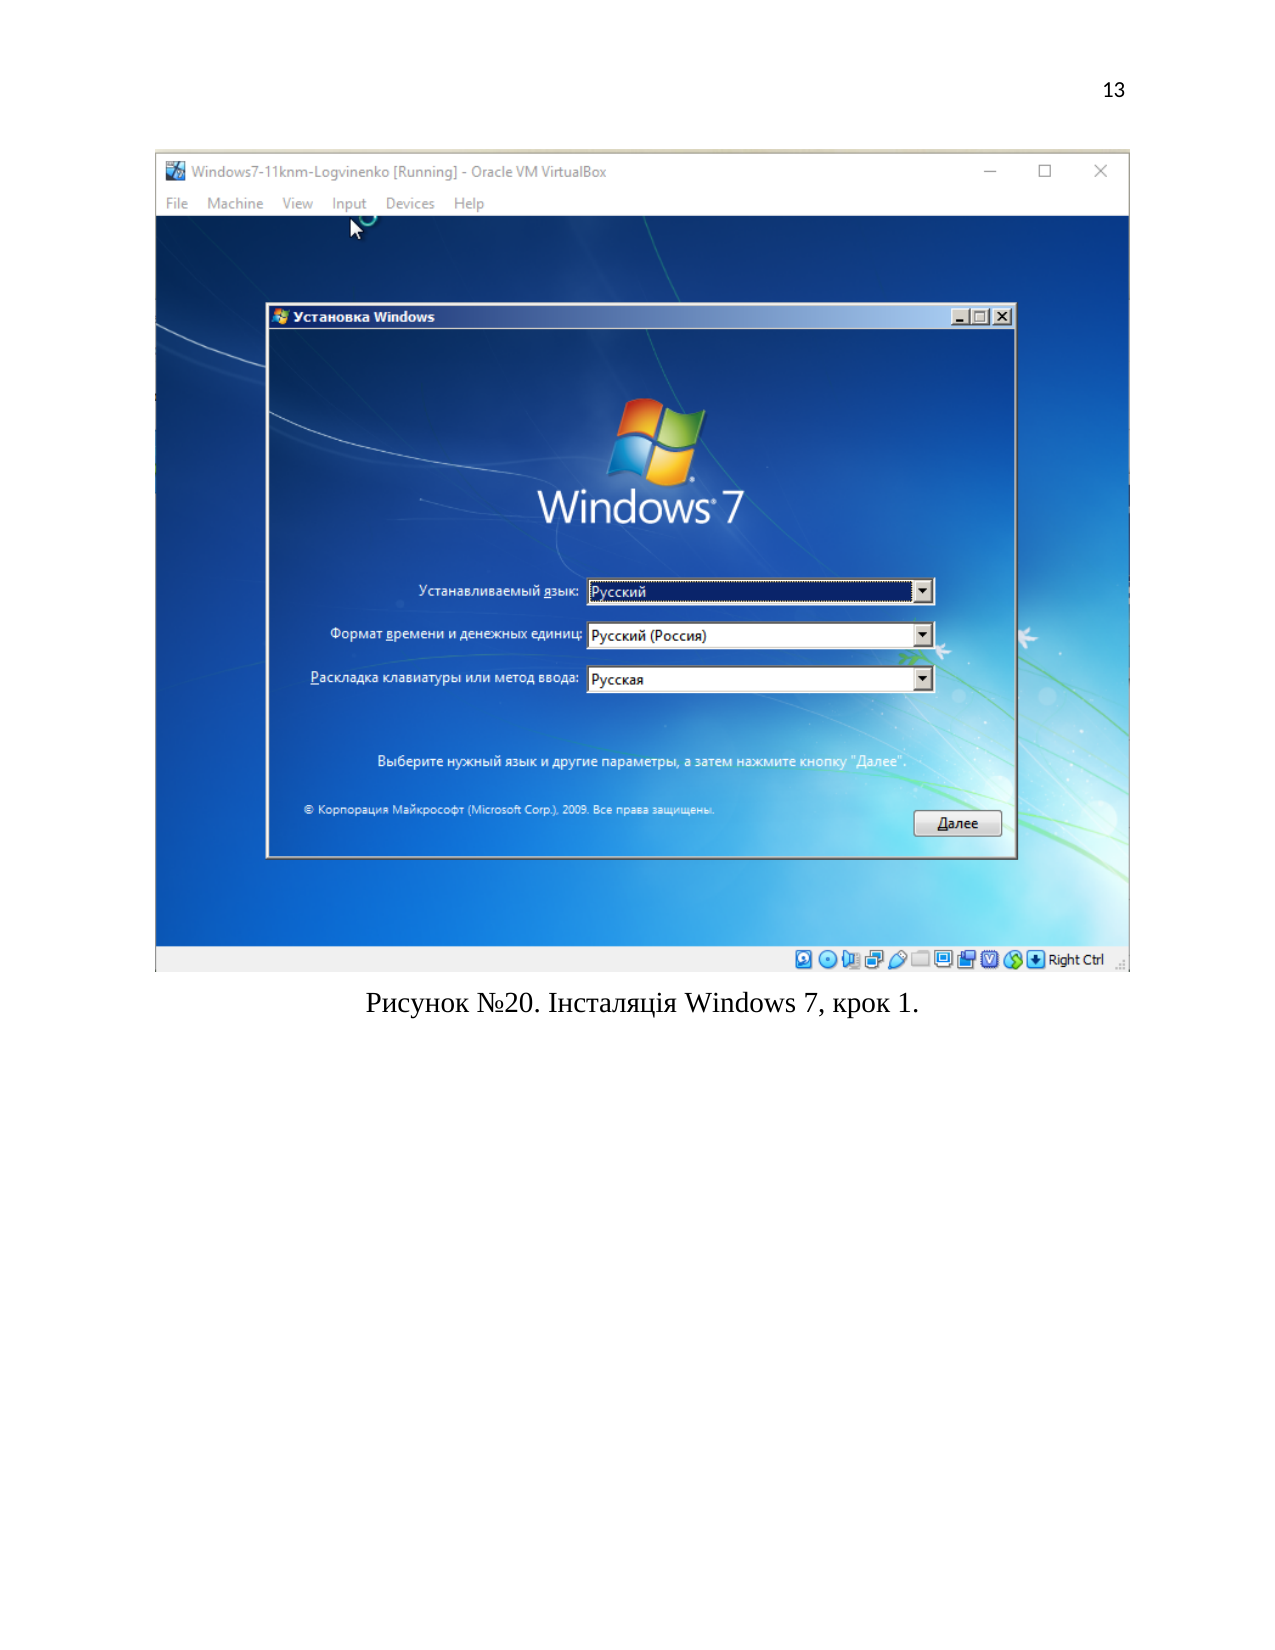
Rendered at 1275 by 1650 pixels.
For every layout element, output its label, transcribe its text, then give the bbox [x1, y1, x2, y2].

picture [155, 149, 1130, 972]
text Рисунок №20. Інсталяція Windows 7, крок 1. [112, 985, 1172, 1019]
